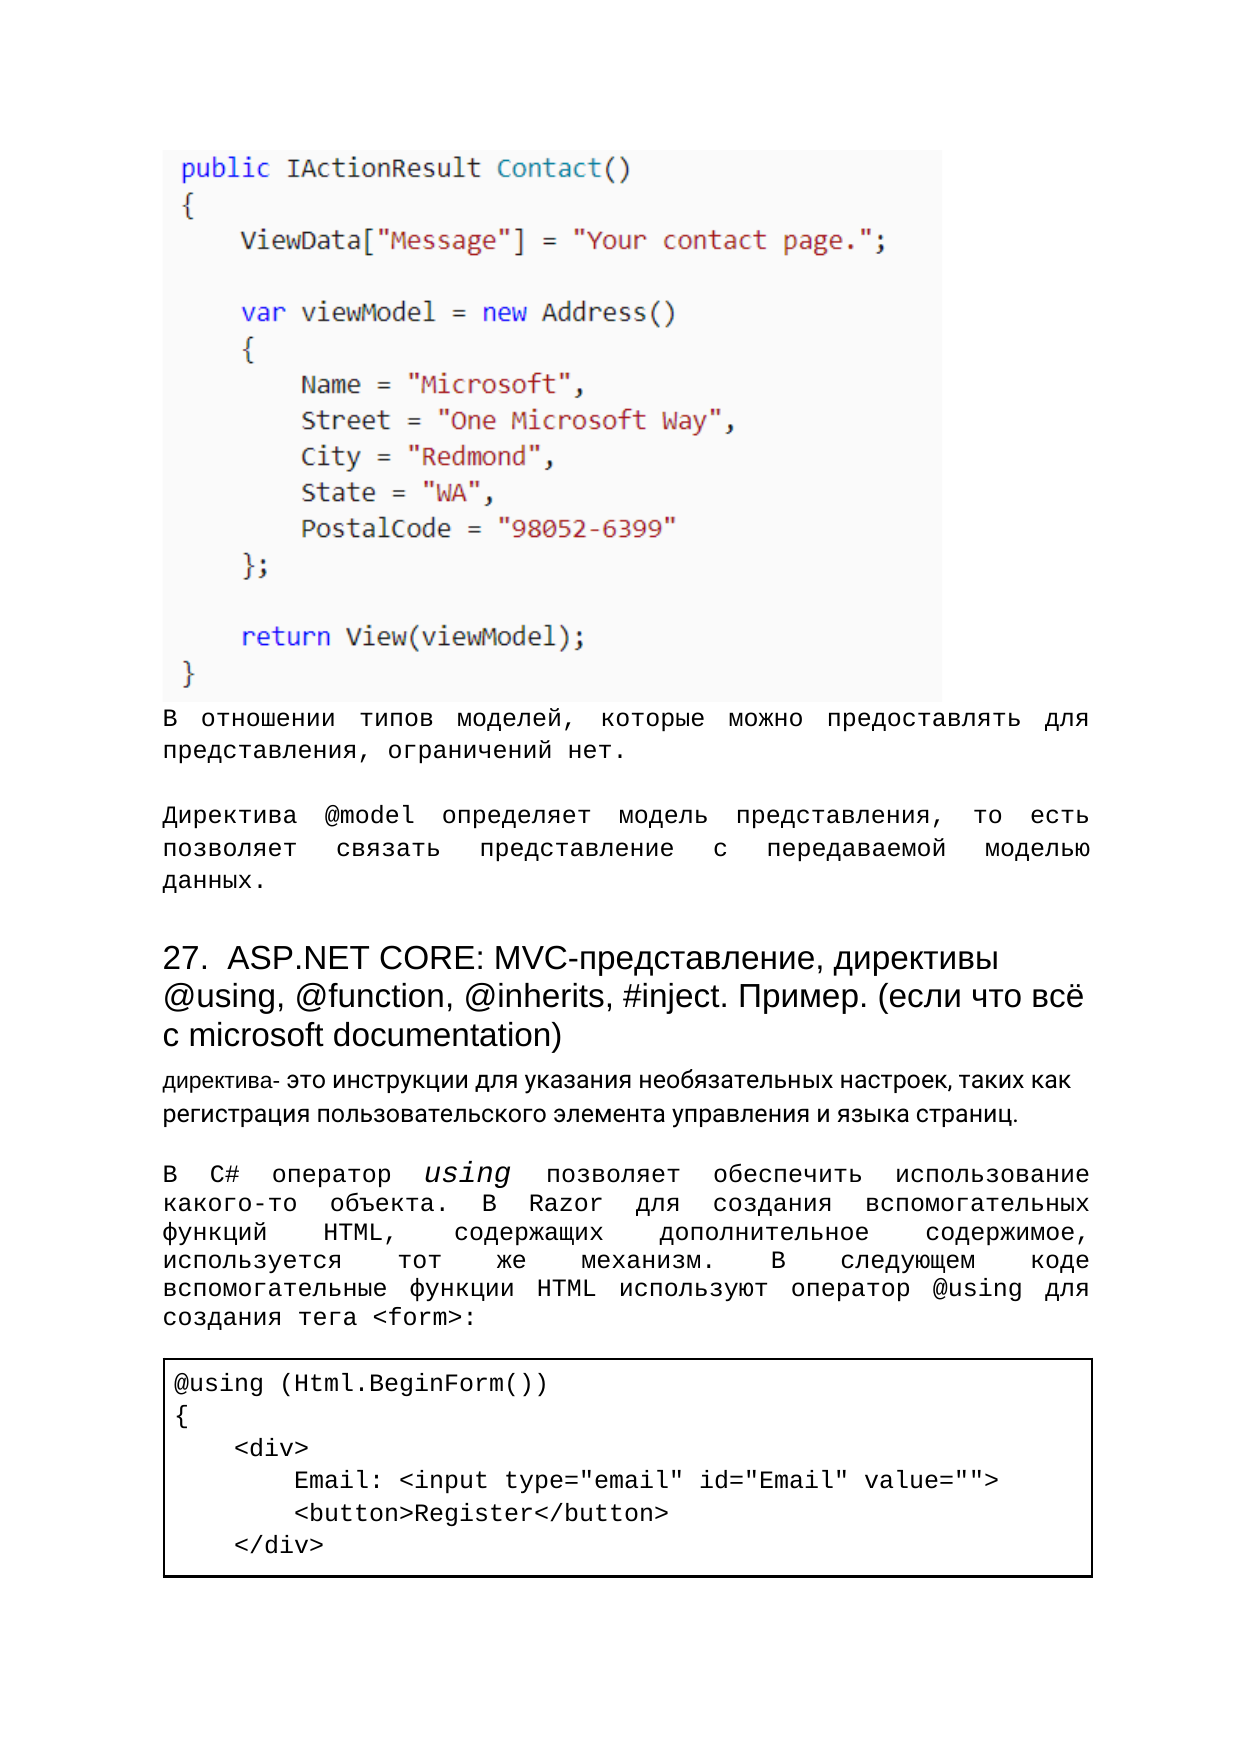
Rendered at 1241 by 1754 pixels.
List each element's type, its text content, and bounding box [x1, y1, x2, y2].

text В отношении типов моделей, которые можно предоставлять для представления, ограничений нет. [162, 705, 1090, 766]
text директива- это инструкции для указания необязательных настроек, таких как регистрация пользовательского элемента управления и языка страниц. [162, 1066, 1090, 1129]
subtitle 27. ASP.NET CORE: MVC-представление, директивы @using, @function, @inherits, #inject. Пример. (если что всё с microsoft documentation) [162, 938, 1090, 1053]
picture [162, 150, 943, 702]
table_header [165, 1360, 1091, 1575]
text В C# оператор using позволяет обеспечить использование какого-то объекта. В Razor для создания вспомогательных функций HTML, содержащих дополнительное содержимое, используется тот же механизм. В следующем коде вспомогательные функции HTML используют оператор @using для создания тега <form>: [162, 1158, 1090, 1333]
text Директива @model определяет модель представления, то есть позволяет связать представление с передаваемой моделью данных. [162, 803, 1090, 896]
